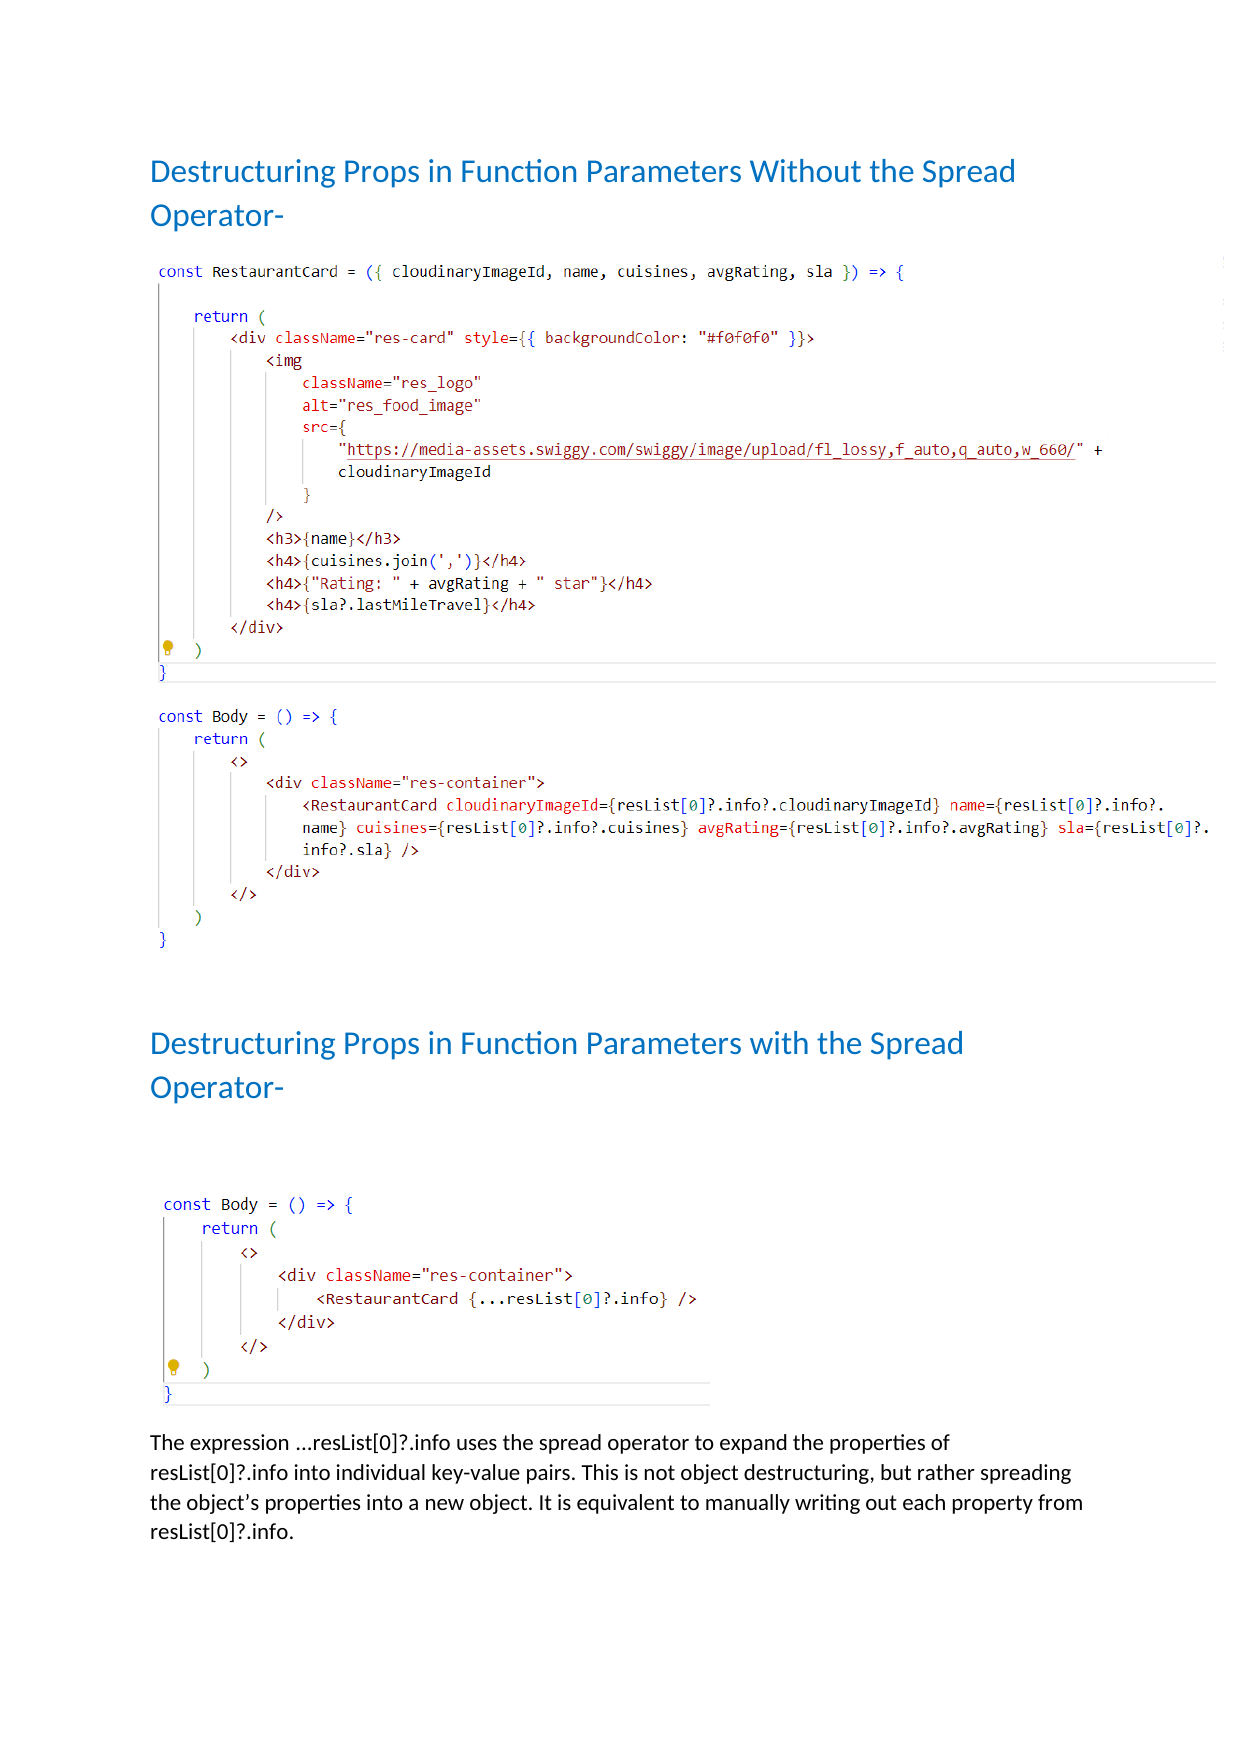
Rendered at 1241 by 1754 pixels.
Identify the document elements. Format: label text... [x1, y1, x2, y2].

picture [150, 254, 1224, 957]
text The expression ...resList[0]?.info uses the spread operator to expand the properties of resList[0]?.info into individual key-value pairs. This is not object destructuring, but rather spreading the object’s properties into a new object. It is equivalent to manually writing out each property from resList[0]?.info. [150, 1427, 1090, 1545]
text Destructuring Props in Function Parameters Without the Spread Operator- [150, 150, 1090, 235]
picture [150, 1187, 711, 1408]
text Destructuring Props in Function Parameters with the Spread Operator- [150, 1022, 1090, 1107]
